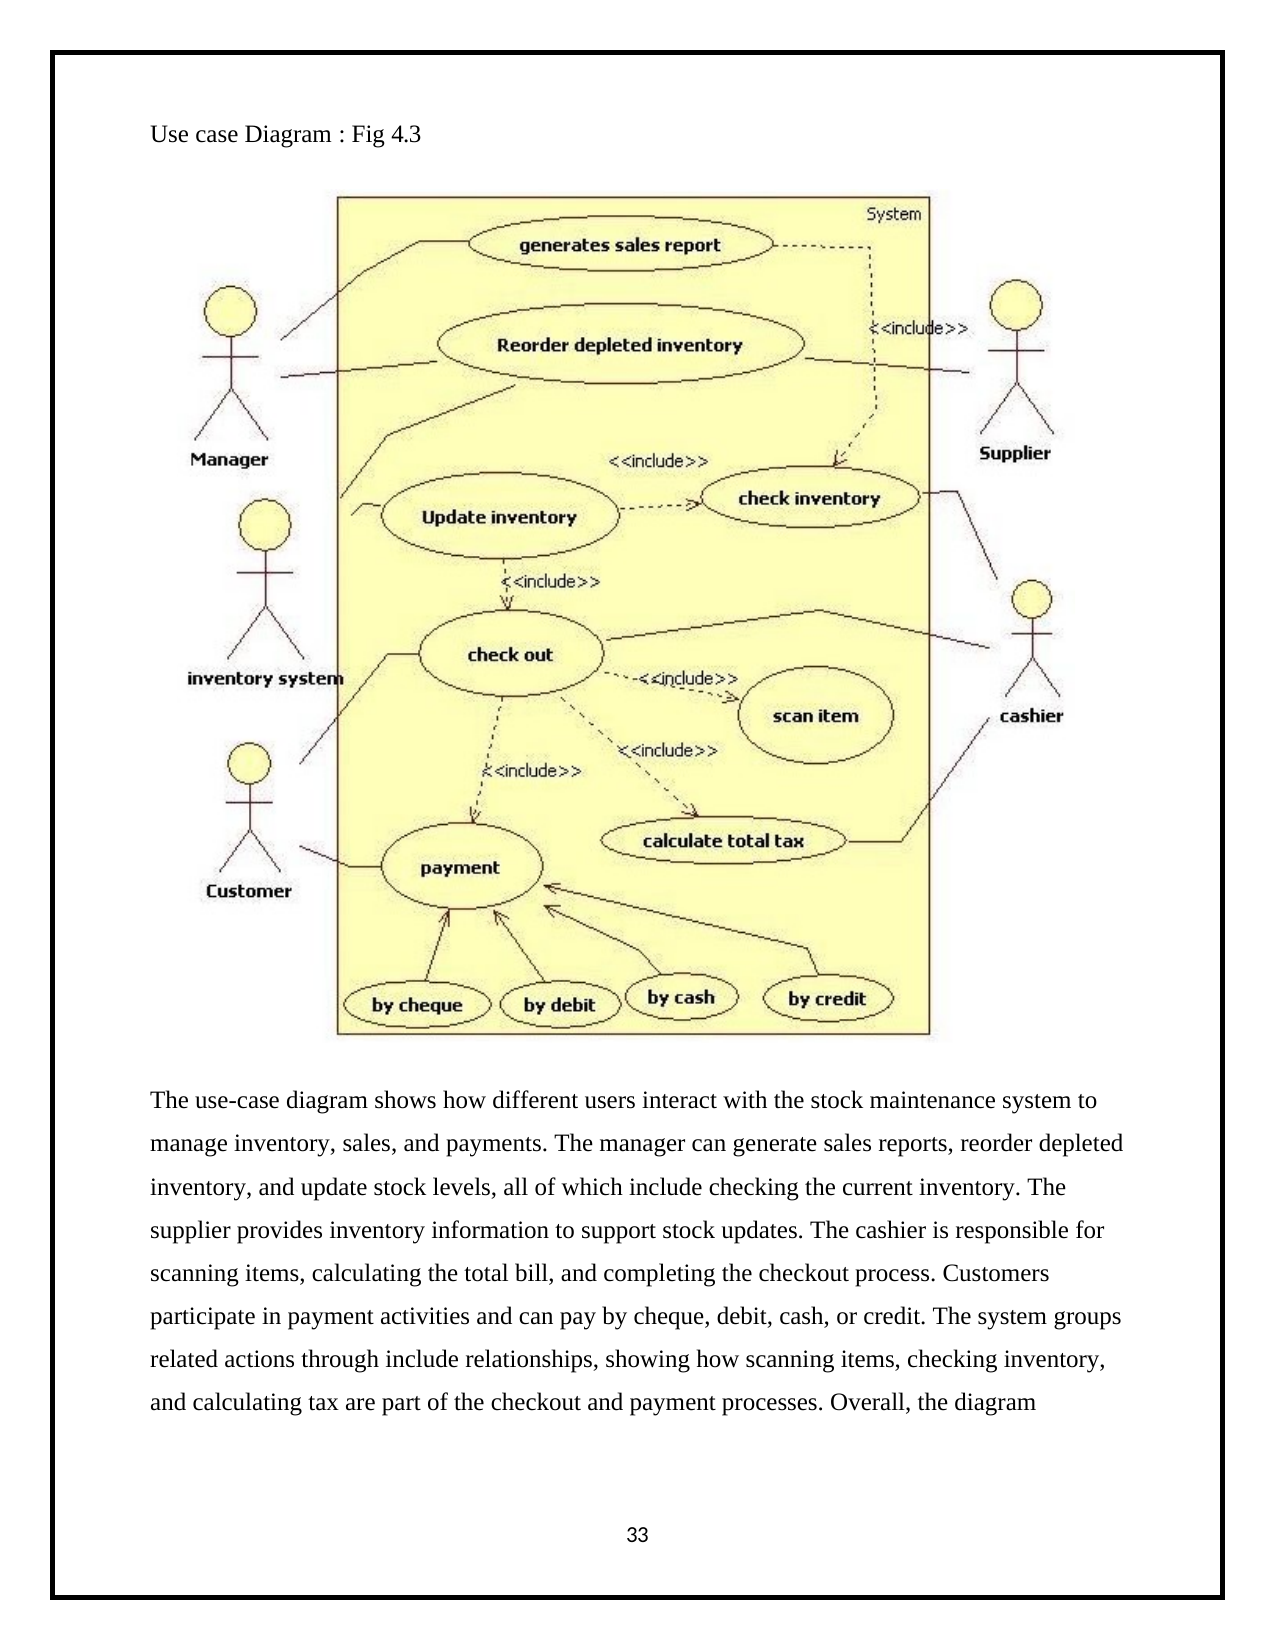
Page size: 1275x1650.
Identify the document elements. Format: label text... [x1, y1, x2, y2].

picture [176, 189, 1076, 1043]
text Use case Diagram : Fig 4.3 [150, 119, 1125, 148]
text The use-case diagram shows how different users interact with the stock maintenance system to manage inventory, sales, and payments. The manager can generate sales reports, reorder depleted inventory, and update stock levels, all of which include checking the current inventory. The supplier provides inventory information to support stock updates. The cashier is responsible for scanning items, calculating the total bill, and completing the checkout process. Customers participate in payment activities and can pay by cheque, debit, cash, or credit. The system groups related actions through include relationships, showing how scanning items, checking inventory, and calculating tax are part of the checkout and payment processes. Overall, the diagram [150, 1085, 1125, 1416]
